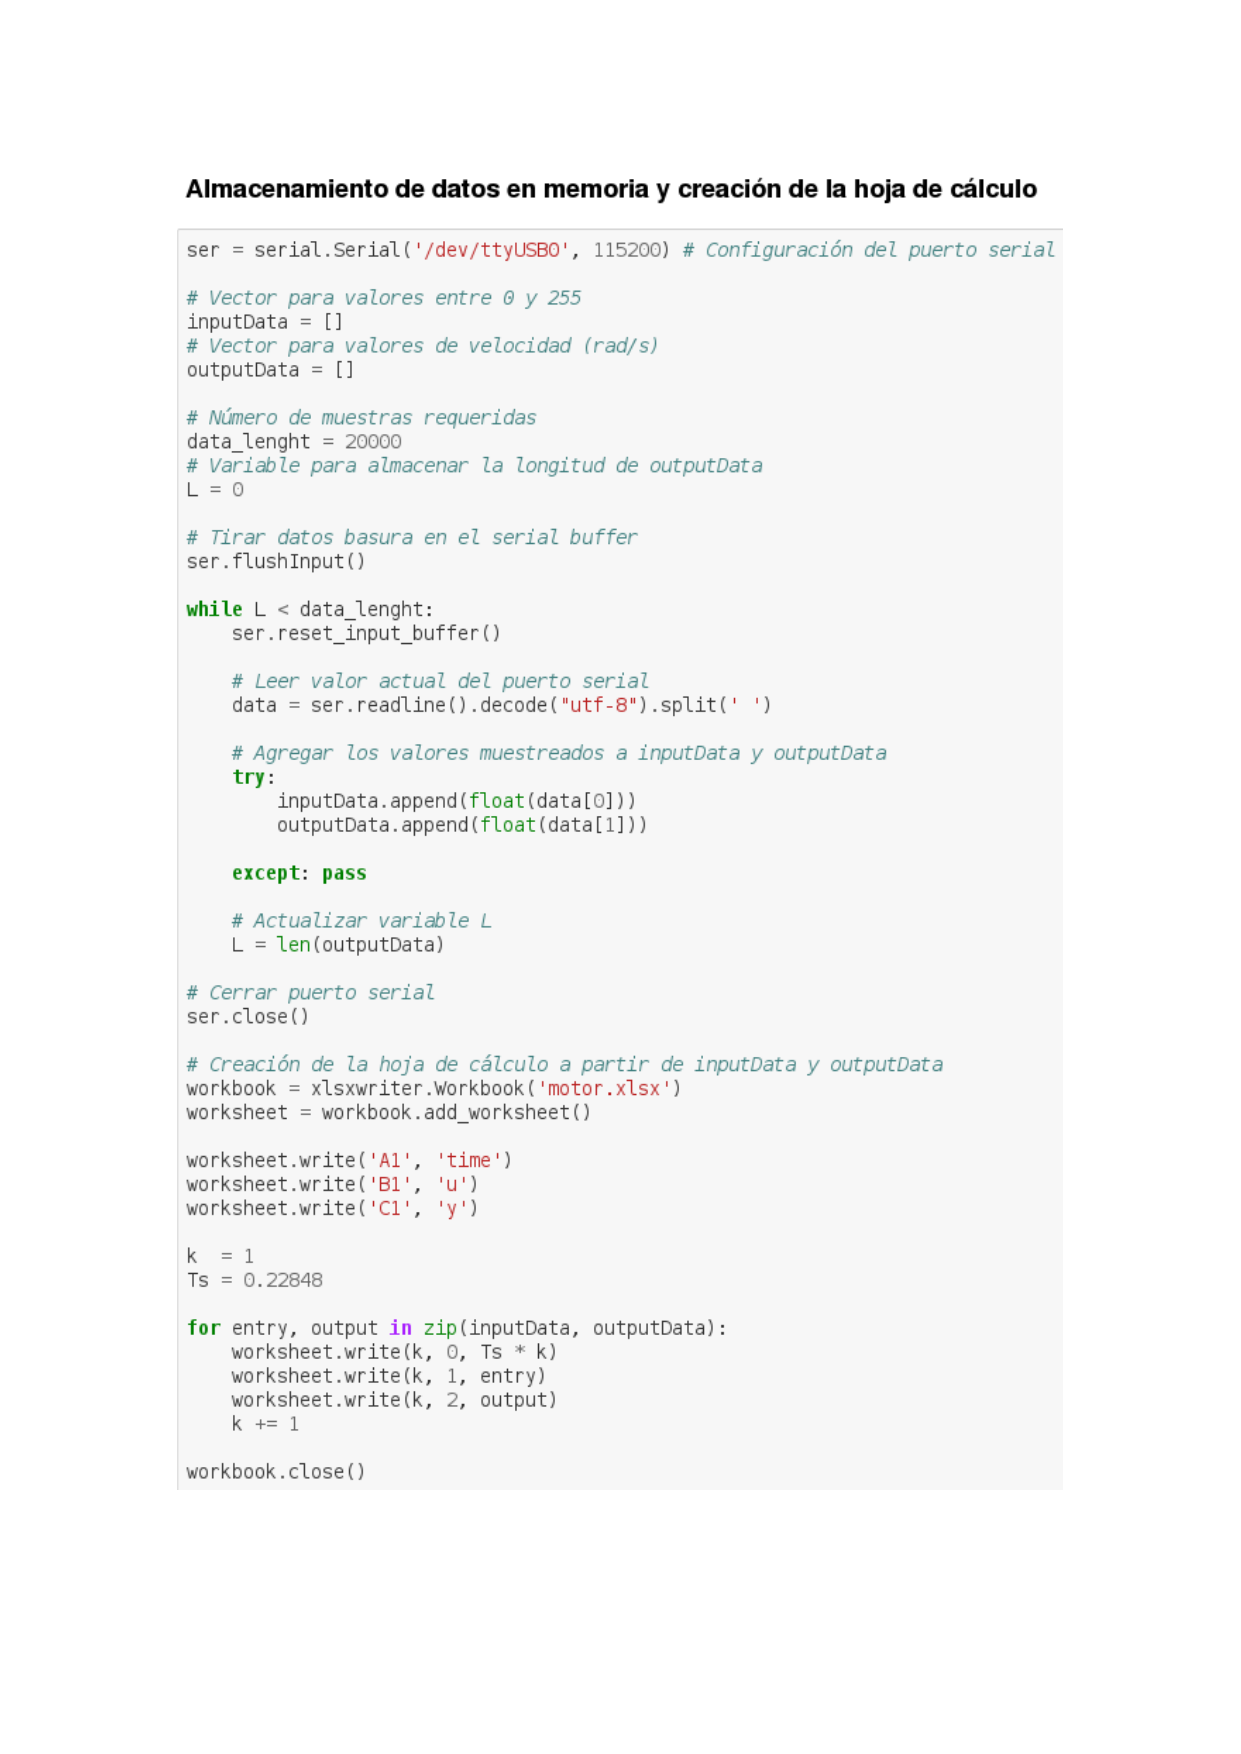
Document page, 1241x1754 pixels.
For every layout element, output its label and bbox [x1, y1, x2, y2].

picture [177, 147, 1063, 1490]
